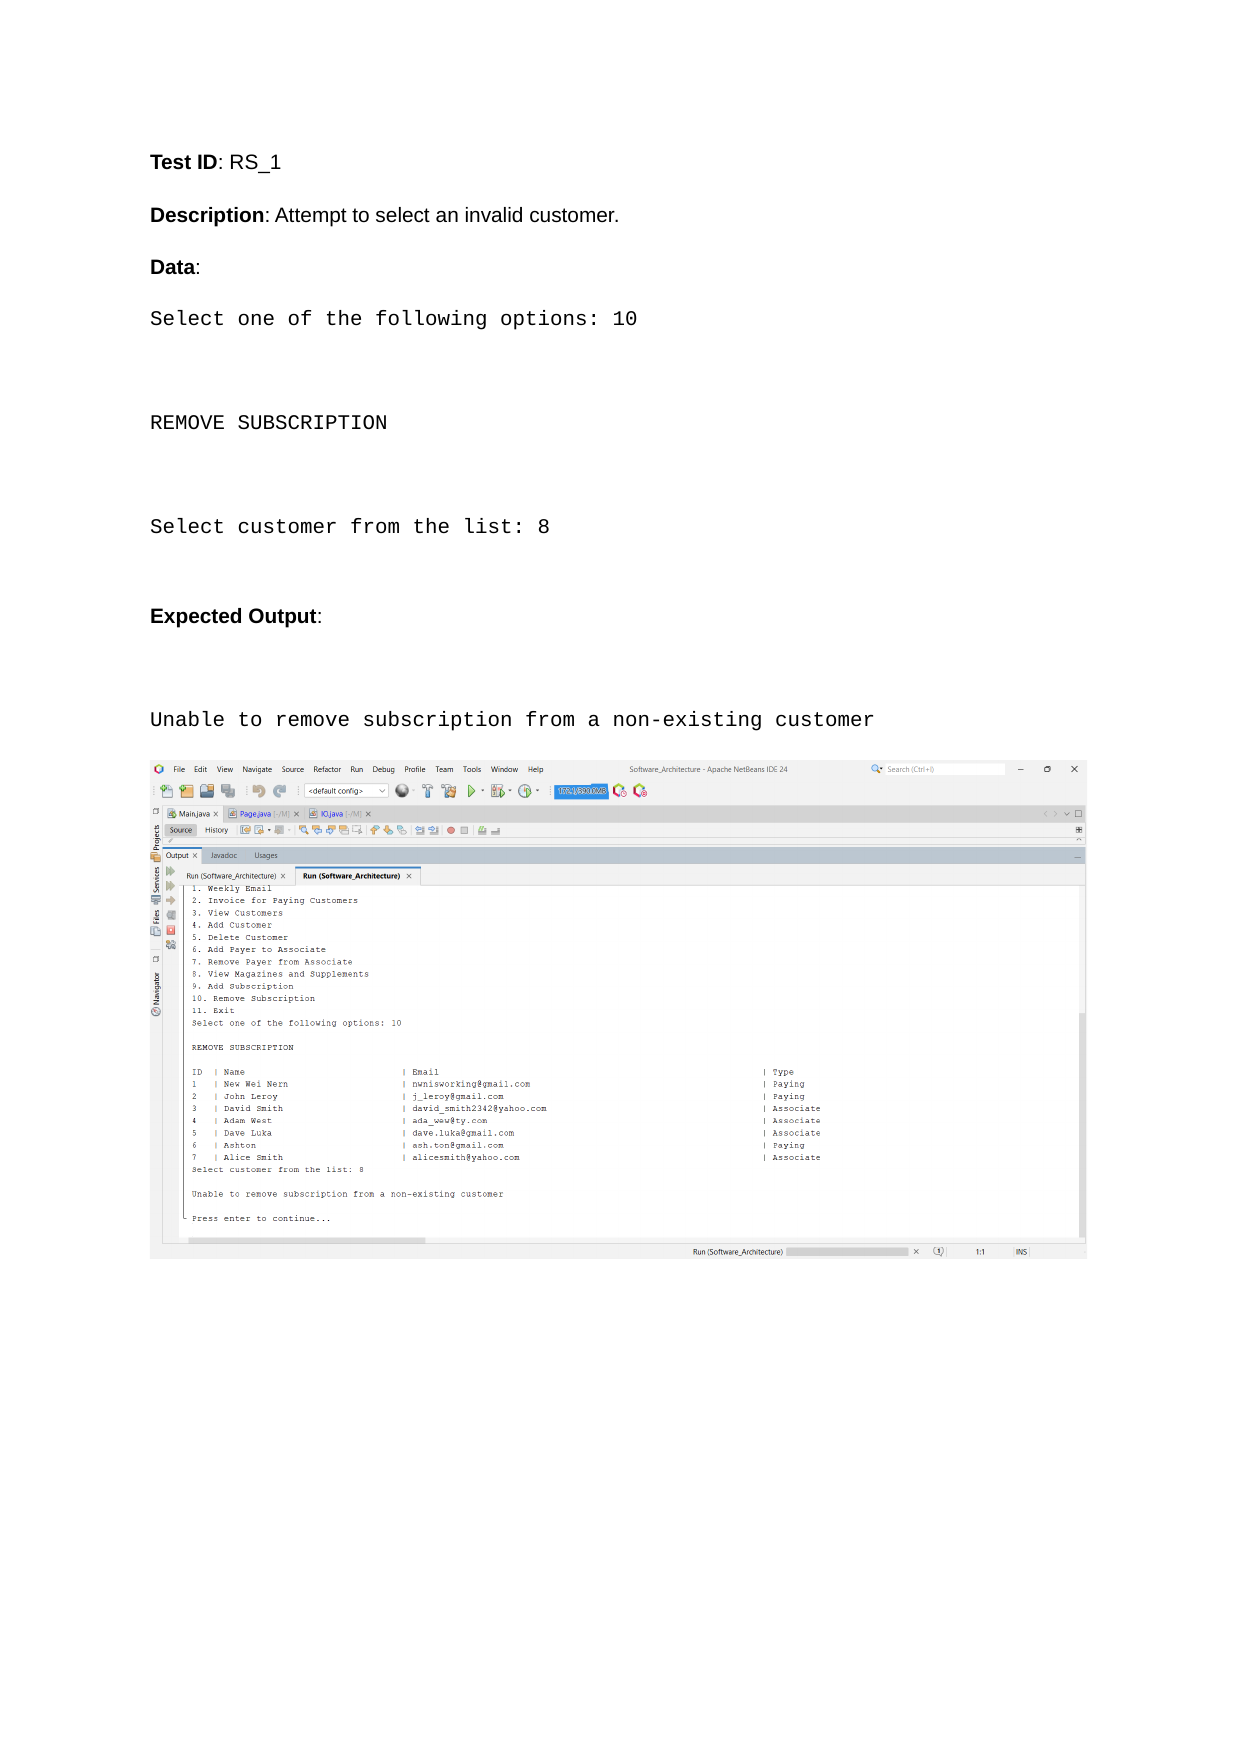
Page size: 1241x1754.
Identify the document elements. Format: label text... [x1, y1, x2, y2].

text Description: Attempt to select an invalid customer. [150, 203, 1028, 227]
text Test ID: RS_1 [150, 150, 1028, 174]
text Select one of the following options: 10 [150, 308, 1028, 331]
picture [149, 760, 1088, 1259]
text Select customer from the list: 8 [150, 516, 1028, 540]
text Data: [150, 255, 1028, 279]
text REMOVE SUBSCRIPTION [150, 412, 1028, 436]
text Expected Output: [150, 568, 1028, 628]
text Unable to remove subscription from a non-existing customer [150, 708, 1028, 732]
